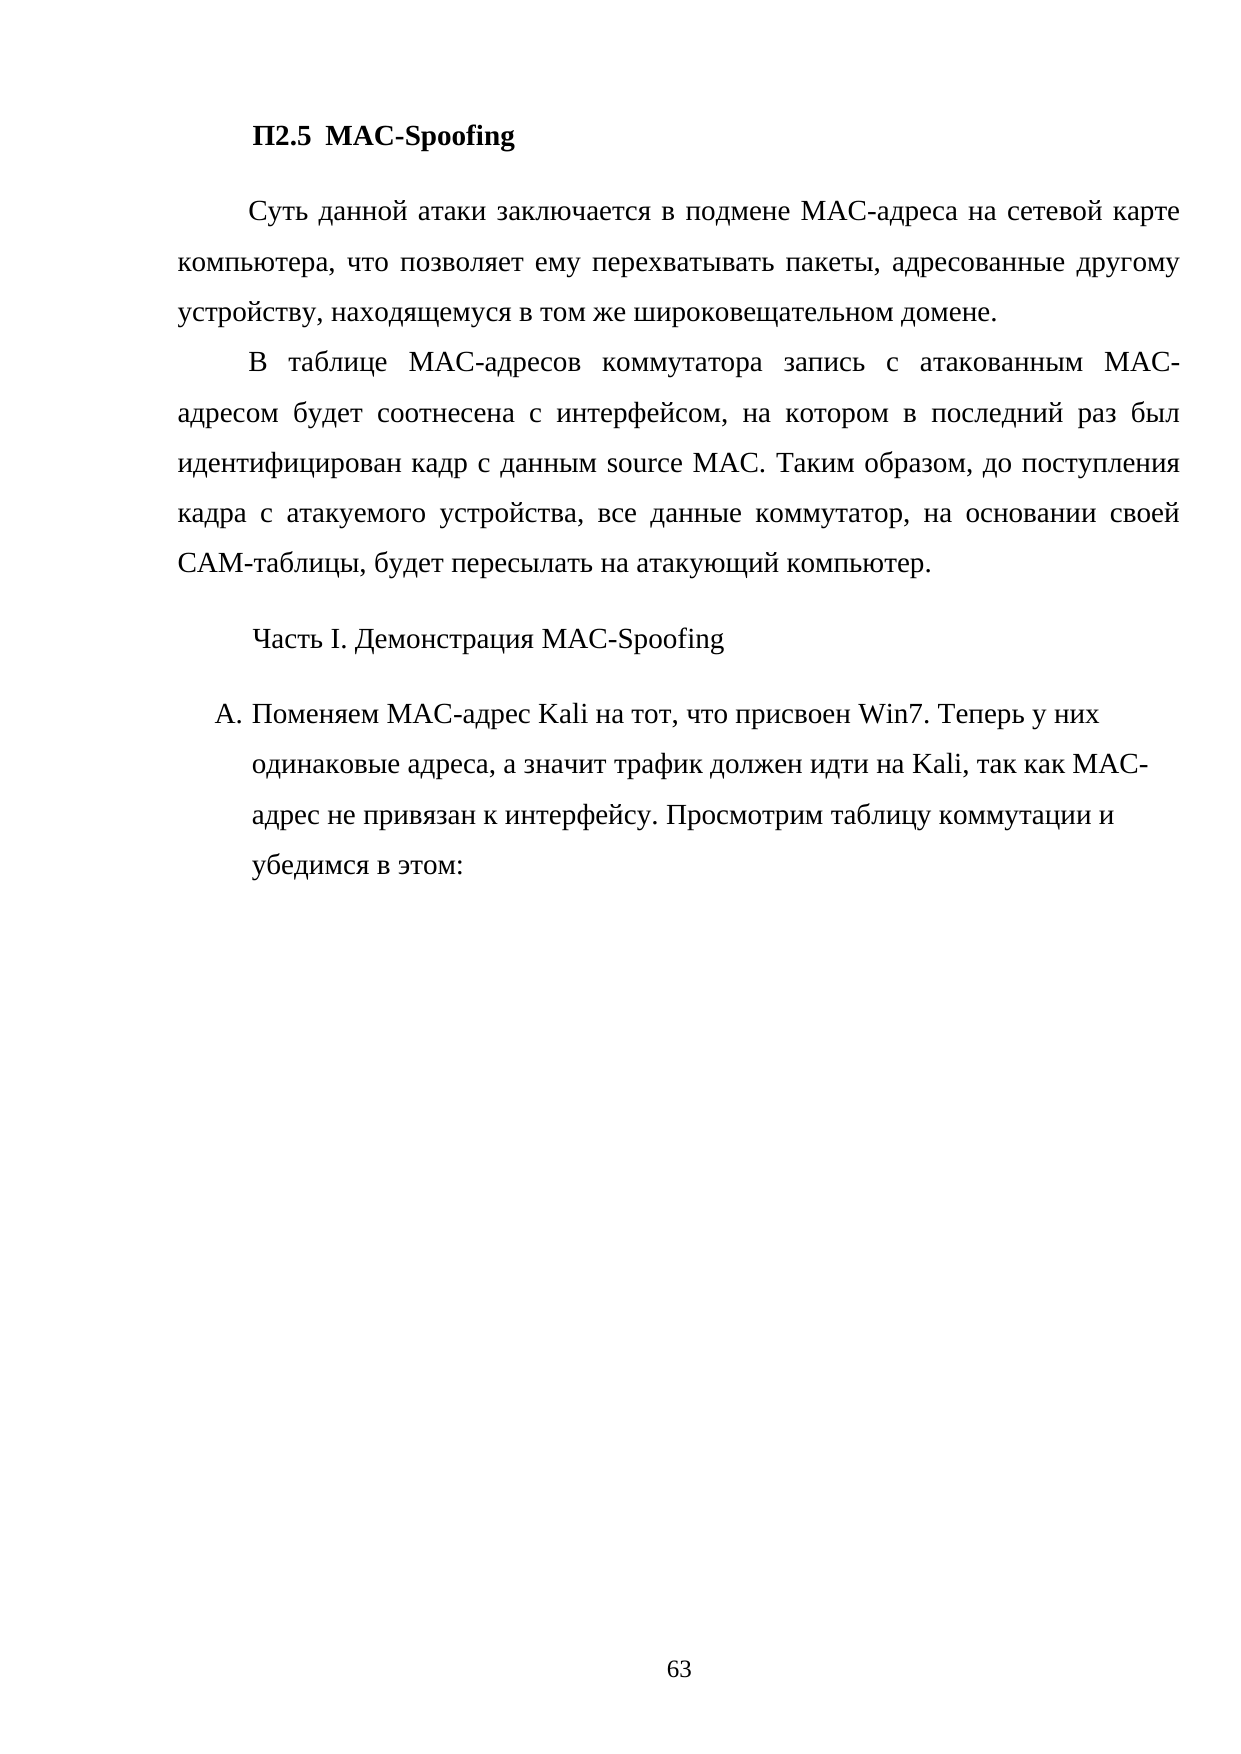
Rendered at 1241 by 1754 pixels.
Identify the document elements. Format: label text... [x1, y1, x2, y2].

text MAC-Spoofing [252, 118, 1181, 152]
list Поменяем MAC-адрес Kali на тот, что присвоен Win7. Теперь у них одинаковые адреса, а значит трафик должен идти на Kali, так как MAC-адрес не привязан к интерфейсу. Просмотрим таблицу коммутации и убедимся в этом: [214, 696, 1181, 881]
text В таблице MAC-адресов коммутатора запись с атакованным MAC-адресом будет соотнесена с интерфейсом, на котором в последний раз был идентифицирован кадр с данным source MAC. Таким образом, до поступления кадра с атакуемого устройства, все данные коммутатор, на основании своей CAM-таблицы, будет пересылать на атакующий компьютер. [177, 344, 1181, 579]
text Суть данной атаки заключается в подмене MAC-адреса на сетевой карте компьютера, что позволяет ему перехватывать пакеты, адресованные другому устройству, находящемуся в том же широковещательном домене. [177, 193, 1181, 328]
text Часть I. Демонстрация MAC-Spoofing [252, 621, 1181, 654]
